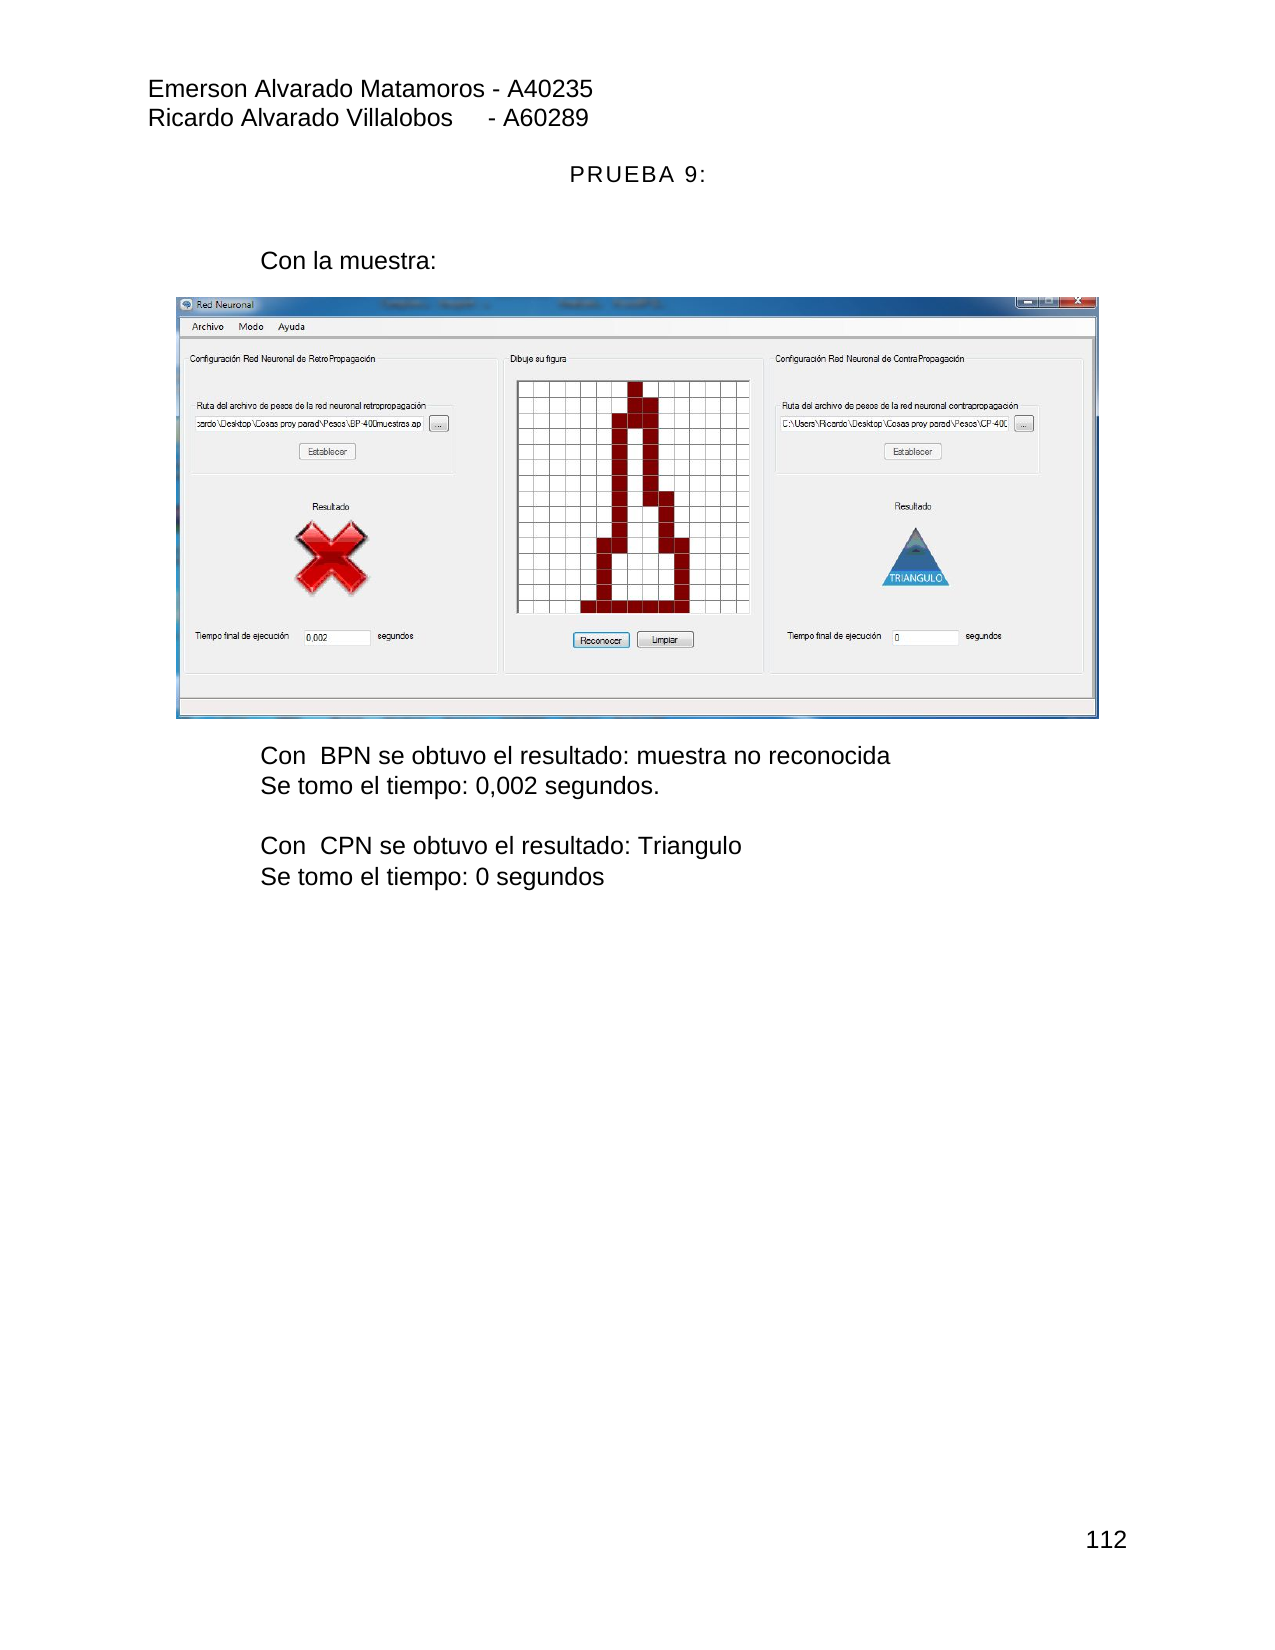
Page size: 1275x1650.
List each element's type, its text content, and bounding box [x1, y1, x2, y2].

list Con CPN se obtuvo el resultado: Triangulo [260, 831, 1127, 860]
list Se tomo el tiempo: 0,002 segundos. [260, 771, 1127, 800]
list Con la muestra: [260, 246, 1127, 275]
list Se tomo el tiempo: 0 segundos [260, 861, 1127, 890]
list Con BPN se obtuvo el resultado: muestra no reconocida [260, 741, 1127, 770]
picture [176, 297, 1099, 719]
subtitle Prueba 9: [148, 161, 1127, 188]
